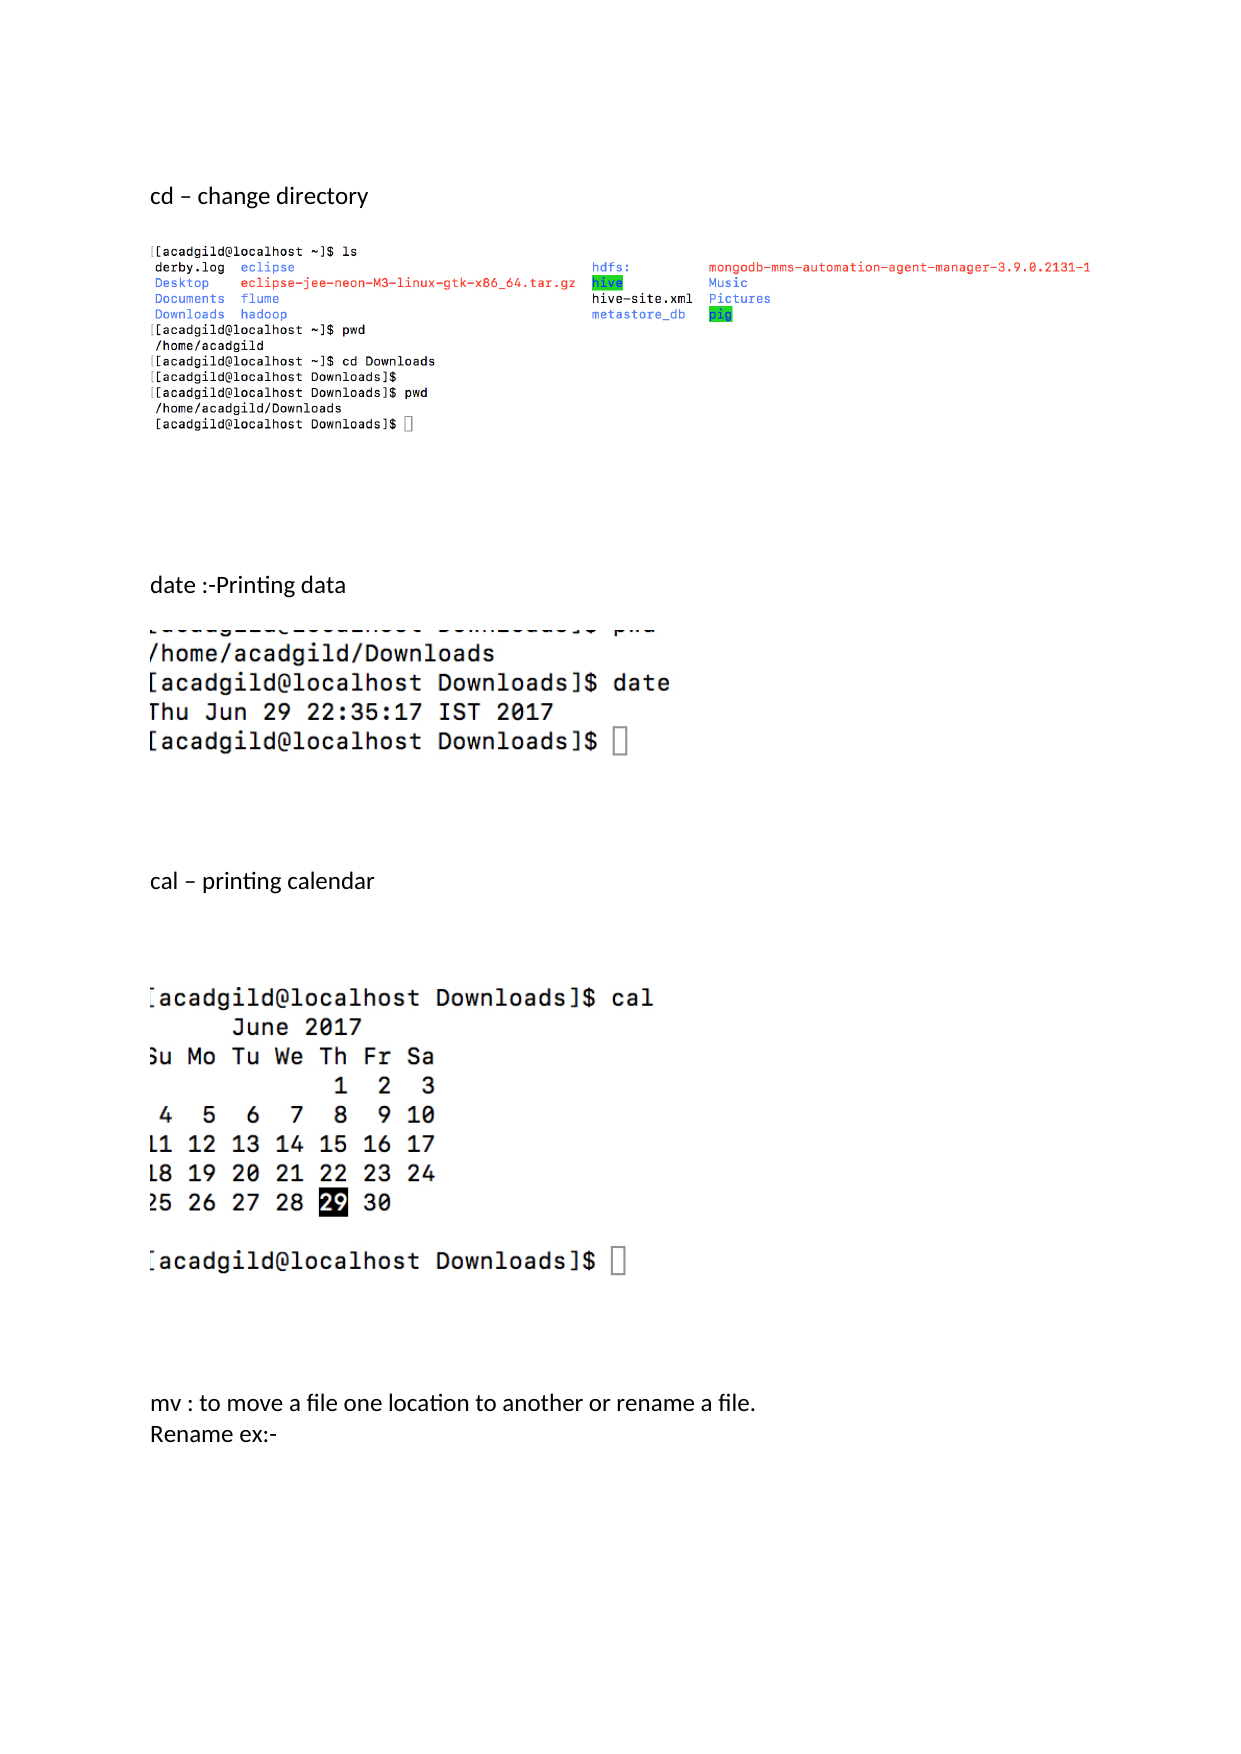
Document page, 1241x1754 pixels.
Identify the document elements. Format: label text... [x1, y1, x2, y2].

text cal – printing calendar [150, 865, 1090, 896]
text cd – change directory [150, 181, 1090, 211]
picture [150, 630, 867, 835]
text mv : to move a file one location to another or rename a file. [150, 1387, 1090, 1418]
picture [150, 987, 955, 1388]
text Rename ex:- [150, 1418, 1090, 1448]
picture [150, 241, 1090, 540]
text date :-Printing data [150, 570, 1090, 600]
